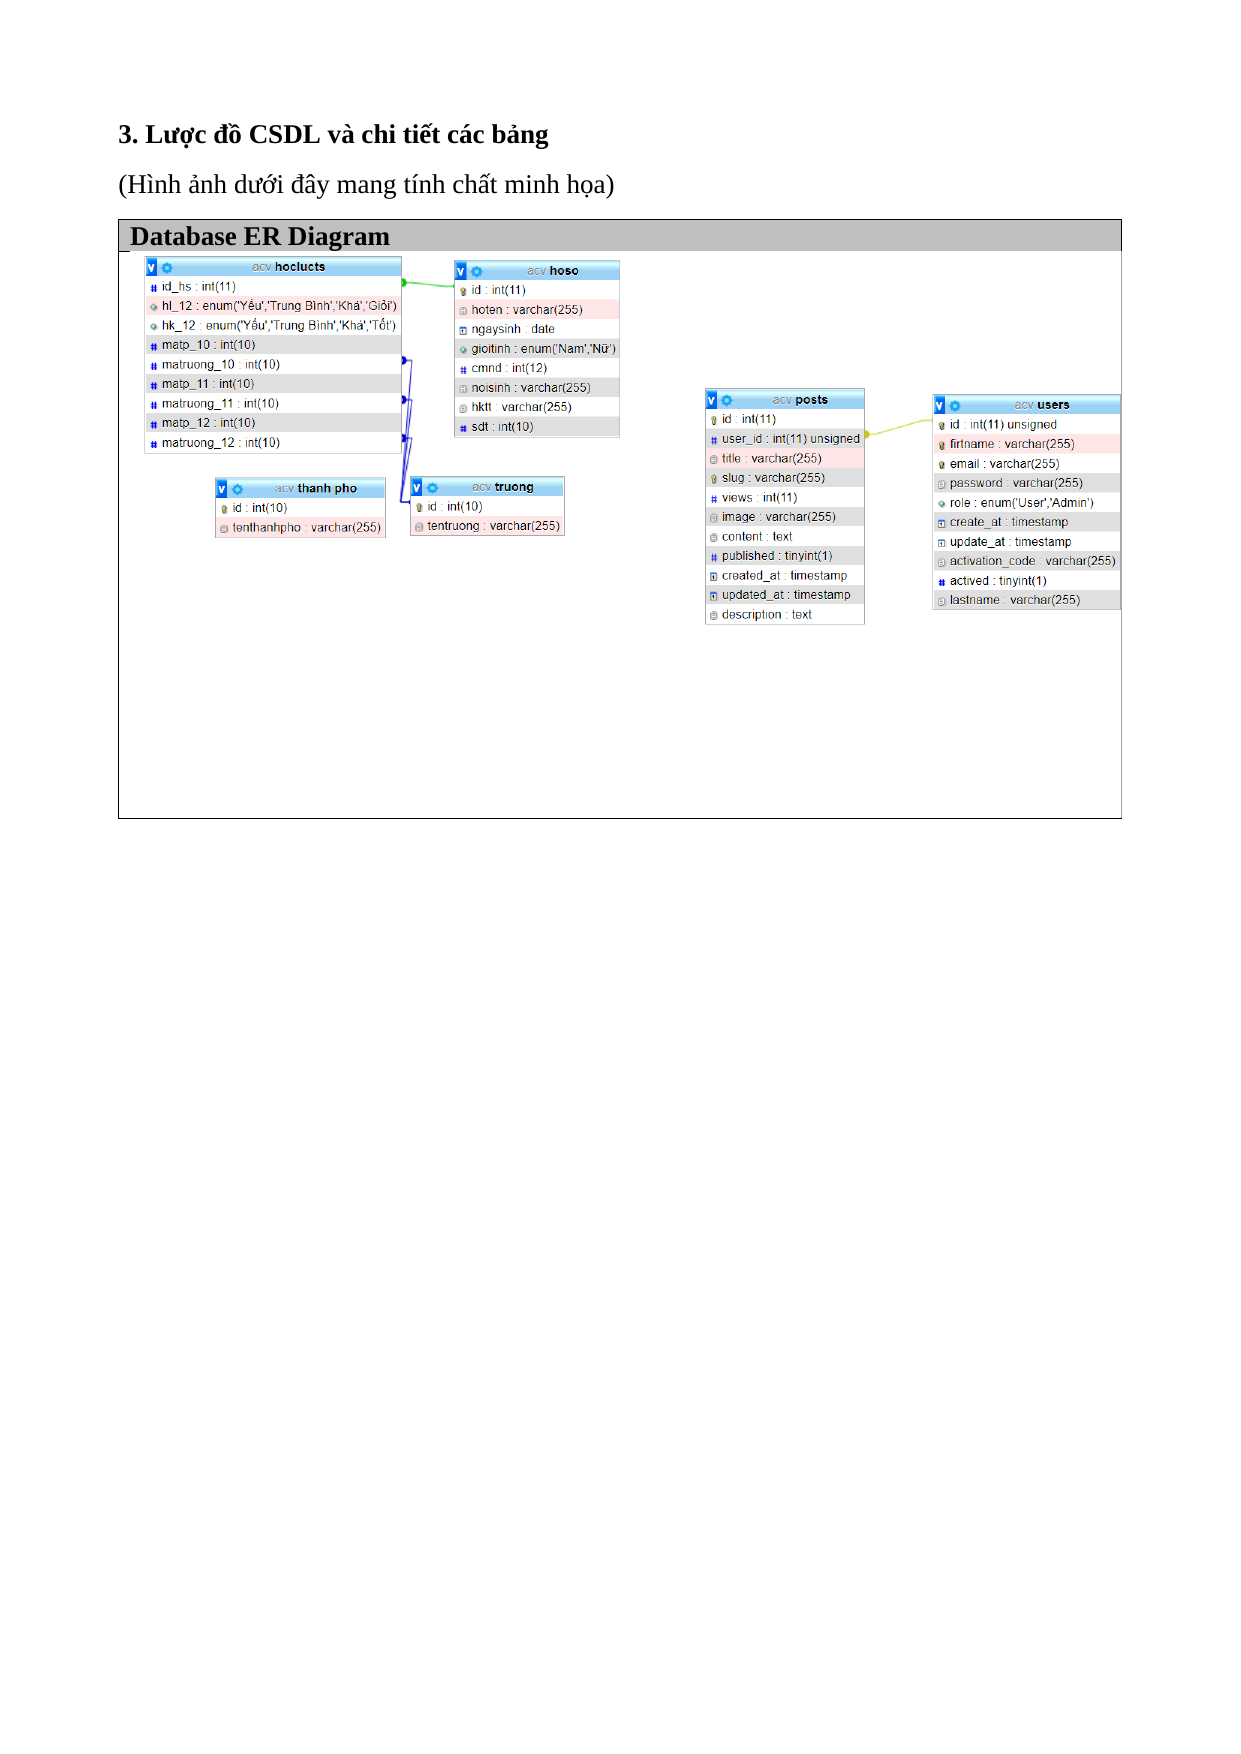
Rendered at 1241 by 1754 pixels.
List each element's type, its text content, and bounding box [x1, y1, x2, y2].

text (Hình ảnh dưới đây mang tính chất minh họa) [118, 168, 1122, 199]
text 3. Lược đồ CSDL và chi tiết các bảng [118, 118, 1122, 149]
table_cell [119, 252, 129, 818]
table_header Database ER Diagram [119, 220, 1121, 251]
picture [129, 251, 1122, 818]
